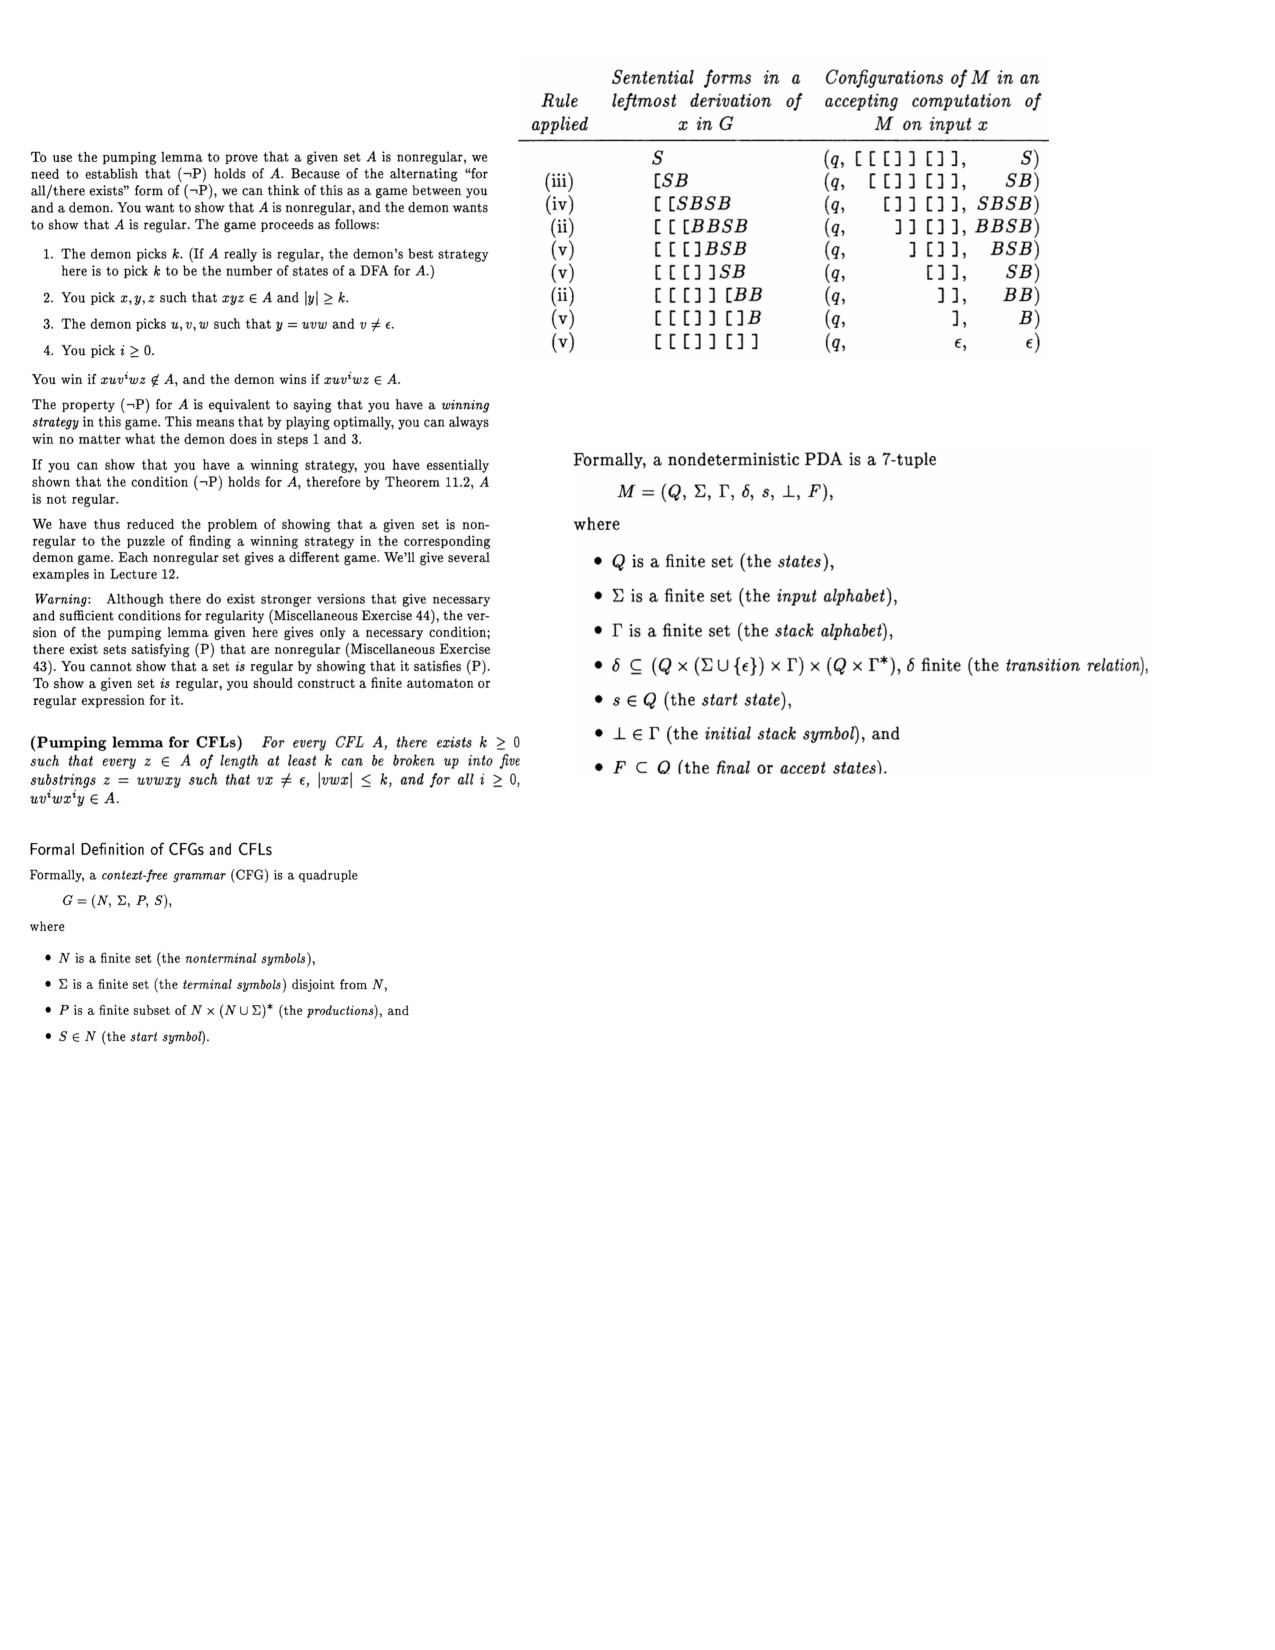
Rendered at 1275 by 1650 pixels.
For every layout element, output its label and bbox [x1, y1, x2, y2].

picture [28, 732, 525, 810]
picture [28, 150, 495, 714]
picture [571, 450, 1155, 774]
picture [28, 842, 412, 1045]
picture [515, 56, 1049, 357]
